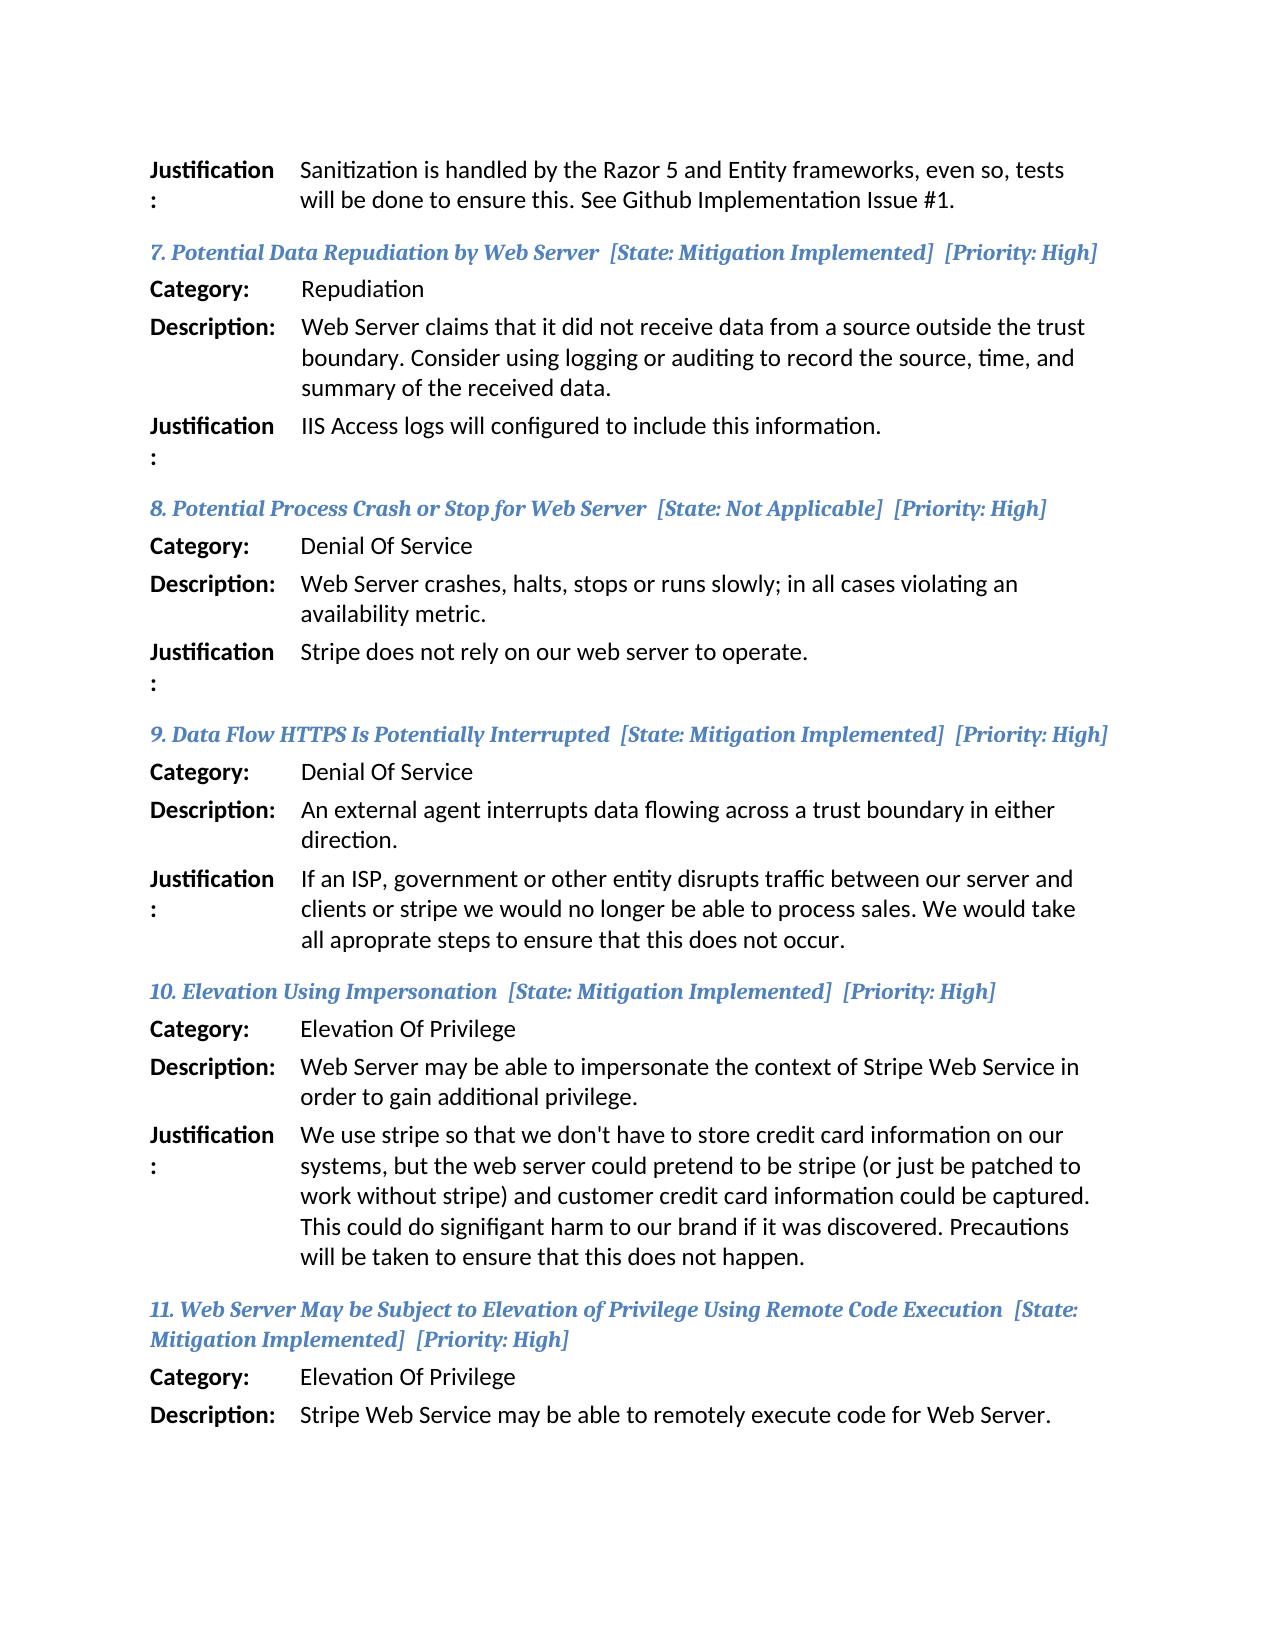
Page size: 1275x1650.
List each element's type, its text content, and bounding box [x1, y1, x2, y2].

table_cell Description: [139, 308, 290, 407]
subtitle 9. Data Flow HTTPS Is Potentially Interrupted [State: Mitigation Implemented] [Priority: High] [150, 722, 1125, 748]
table_header Elevation Of Privilege [289, 1357, 1094, 1395]
table_cell Justification: [139, 1116, 289, 1276]
table_cell Description: [139, 564, 289, 633]
table_cell Web Server may be able to impersonate the context of Stripe Web Service in order to gain additional privilege. [289, 1047, 1104, 1116]
table_header Category: [139, 1009, 289, 1047]
table_cell We use stripe so that we don't have to store credit card information on our systems, but the web server could pretend to be stripe (or just be patched to work without stripe) and customer credit card information could be captured. This could do signifigant harm to our brand if it was discovered. Precautions will be taken to ensure that this does not happen. [289, 1116, 1104, 1276]
table_header Category: [139, 1357, 289, 1395]
table_cell Description: [139, 1395, 289, 1433]
subtitle 10. Elevation Using Impersonation [State: Mitigation Implemented] [Priority: High] [150, 979, 1125, 1005]
table_cell Stripe Web Service may be able to remotely execute code for Web Server. [289, 1395, 1094, 1433]
table_cell Description: [139, 790, 289, 859]
table_cell Web Server crashes, halts, stops or runs slowly; in all cases violating an availability metric. [289, 564, 1094, 633]
table_cell Justification: [139, 407, 290, 475]
table_cell An external agent interrupts data flowing across a trust boundary in either direction. [290, 790, 1104, 859]
table_cell IIS Access logs will configured to include this information. [290, 407, 1104, 475]
table_cell Justification: [139, 633, 289, 701]
table_header Denial Of Service [289, 526, 1094, 564]
table_cell Justification: [139, 859, 289, 958]
table_cell Web Server claims that it did not receive data from a source outside the trust boundary. Consider using logging or auditing to record the source, time, and summary of the received data. [290, 308, 1104, 407]
table_cell Sanitization is handled by the Razor 5 and Entity frameworks, even so, tests will be done to ensure this. See Github Implementation Issue #1. [289, 150, 1094, 218]
table_header Category: [139, 753, 289, 790]
subtitle 7. Potential Data Repudiation by Web Server [State: Mitigation Implemented] [Priority: High] [150, 239, 1125, 266]
table_header Denial Of Service [290, 753, 1104, 790]
subtitle 11. Web Server May be Subject to Elevation of Privilege Using Remote Code Execution [State: Mitigation Implemented] [Priority: High] [150, 1297, 1125, 1353]
subtitle 8. Potential Process Crash or Stop for Web Server [State: Not Applicable] [Priority: High] [150, 496, 1125, 522]
table_cell Description: [139, 1047, 289, 1116]
table_header Elevation Of Privilege [289, 1009, 1104, 1047]
table_header Category: [139, 270, 290, 308]
table_header Category: [139, 526, 289, 564]
table_cell Justification: [139, 150, 288, 218]
table_cell Stripe does not rely on our web server to operate. [289, 633, 1094, 701]
table_header Repudiation [290, 270, 1104, 308]
table_cell If an ISP, government or other entity disrupts traffic between our server and clients or stripe we would no longer be able to process sales. We would take all aproprate steps to ensure that this does not occur. [290, 859, 1104, 958]
